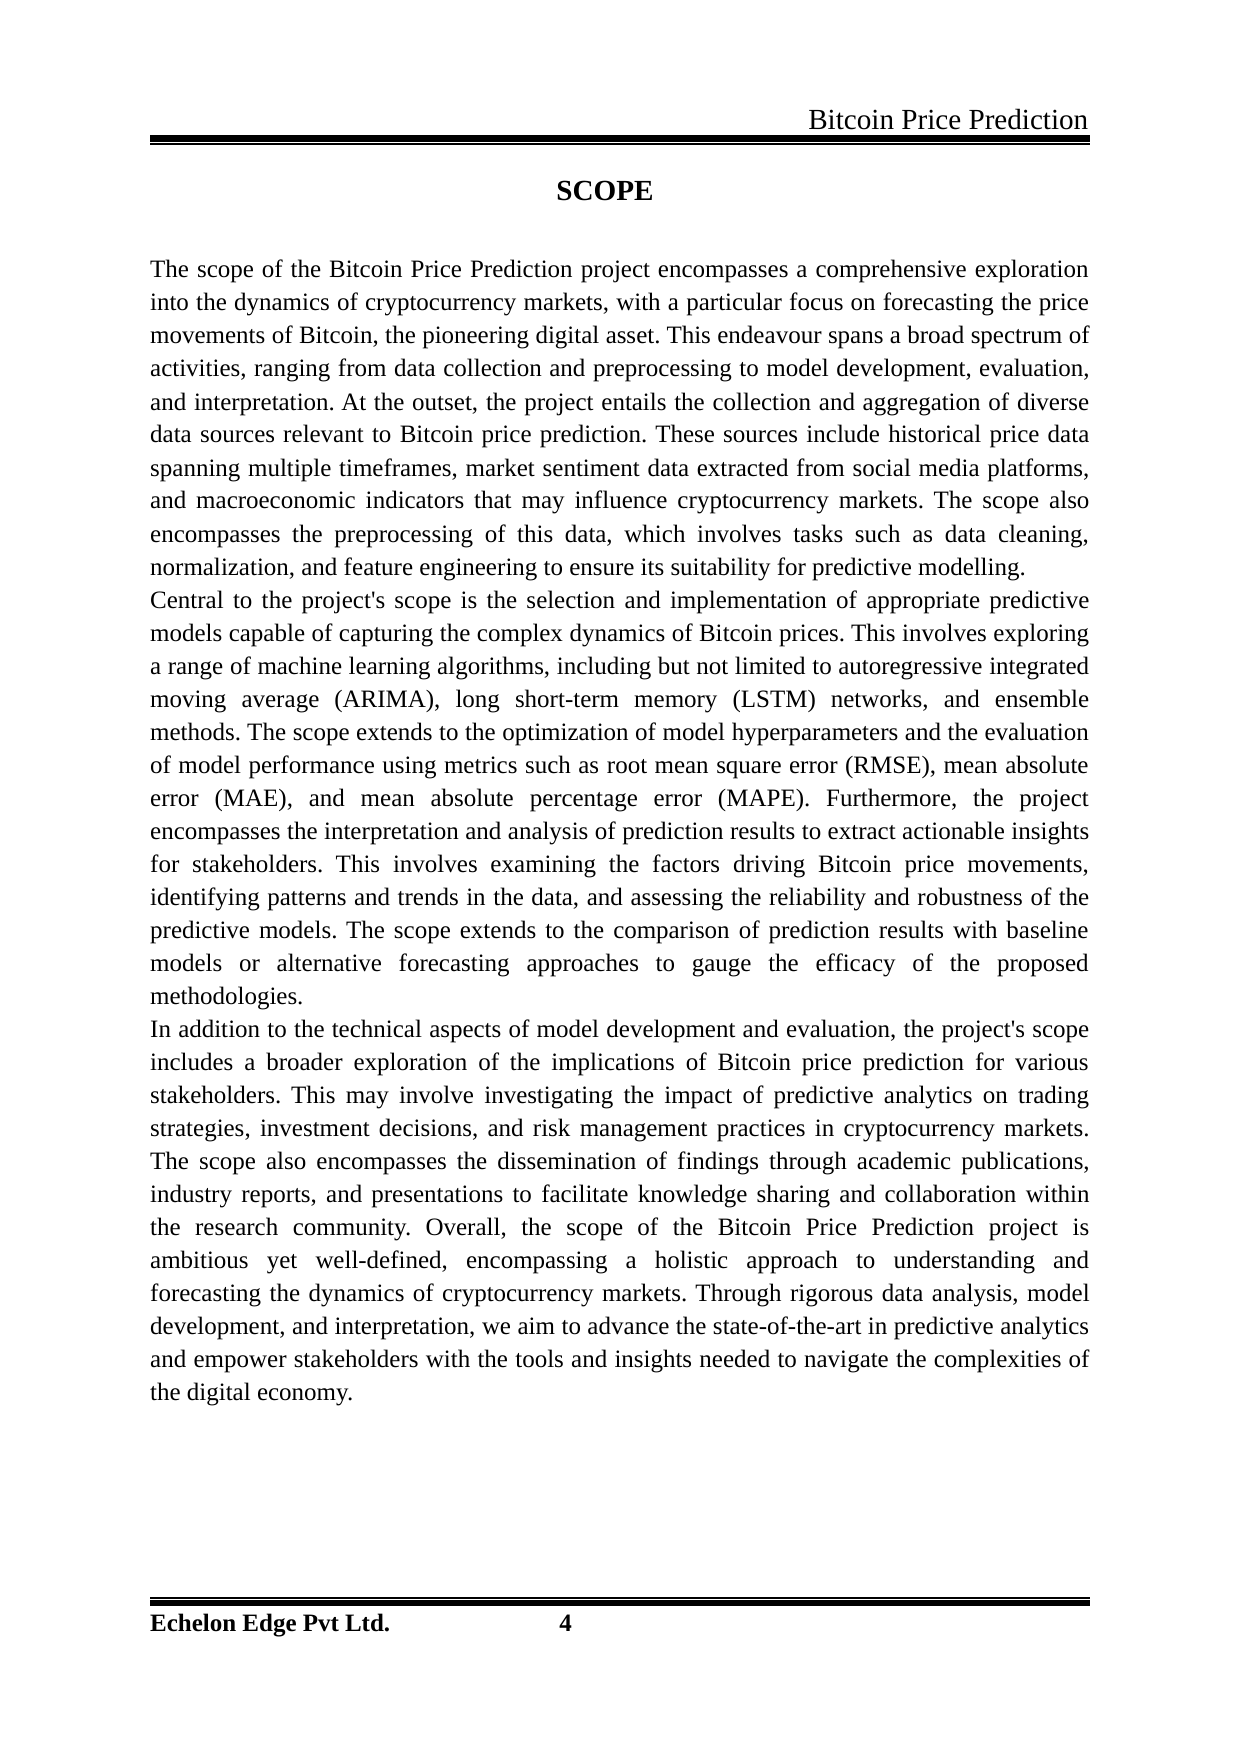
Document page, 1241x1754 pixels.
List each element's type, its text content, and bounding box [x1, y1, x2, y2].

text Central to the project's scope is the selection and implementation of appropriate predictive models capable of capturing the complex dynamics of Bitcoin prices. This involves exploring a range of machine learning algorithms, including but not limited to autoregressive integrated moving average (ARIMA), long short-term memory (LSTM) networks, and ensemble methods. The scope extends to the optimization of model hyperparameters and the evaluation of model performance using metrics such as root mean square error (RMSE), mean absolute error (MAE), and mean absolute percentage error (MAPE). Furthermore, the project encompasses the interpretation and analysis of prediction results to extract actionable insights for stakeholders. This involves examining the factors driving Bitcoin price movements, identifying patterns and trends in the data, and assessing the reliability and robustness of the predictive models. The scope extends to the comparison of prediction results with baseline models or alternative forecasting approaches to gauge the efficacy of the proposed methodologies. [150, 585, 1090, 1010]
text The scope of the Bitcoin Price Prediction project encompasses a comprehensive exploration into the dynamics of cryptocurrency markets, with a particular focus on forecasting the price movements of Bitcoin, the pioneering digital asset. This endeavour spans a broad spectrum of activities, ranging from data collection and preprocessing to model development, evaluation, and interpretation. At the outset, the project entails the collection and aggregation of diverse data sources relevant to Bitcoin price prediction. These sources include historical price data spanning multiple timeframes, market sentiment data extracted from social media platforms, and macroeconomic indicators that may influence cryptocurrency markets. The scope also encompasses the preprocessing of this data, which involves tasks such as data cleaning, normalization, and feature engineering to ensure its suitability for predictive modelling. [150, 254, 1090, 580]
text SCOPE [525, 173, 1090, 207]
text In addition to the technical aspects of model development and evaluation, the project's scope includes a broader exploration of the implications of Bitcoin price prediction for various stakeholders. This may involve investigating the impact of predictive analytics on trading strategies, investment decisions, and risk management practices in cryptocurrency markets. The scope also encompasses the dissemination of findings through academic publications, industry reports, and presentations to facilitate knowledge sharing and collaboration within the research community. Overall, the scope of the Bitcoin Price Prediction project is ambitious yet well-defined, encompassing a holistic approach to understanding and forecasting the dynamics of cryptocurrency markets. Through rigorous data analysis, model development, and interpretation, we aim to advance the state-of-the-art in predictive analytics and empower stakeholders with the tools and insights needed to navigate the complexities of the digital economy. [150, 1014, 1090, 1406]
